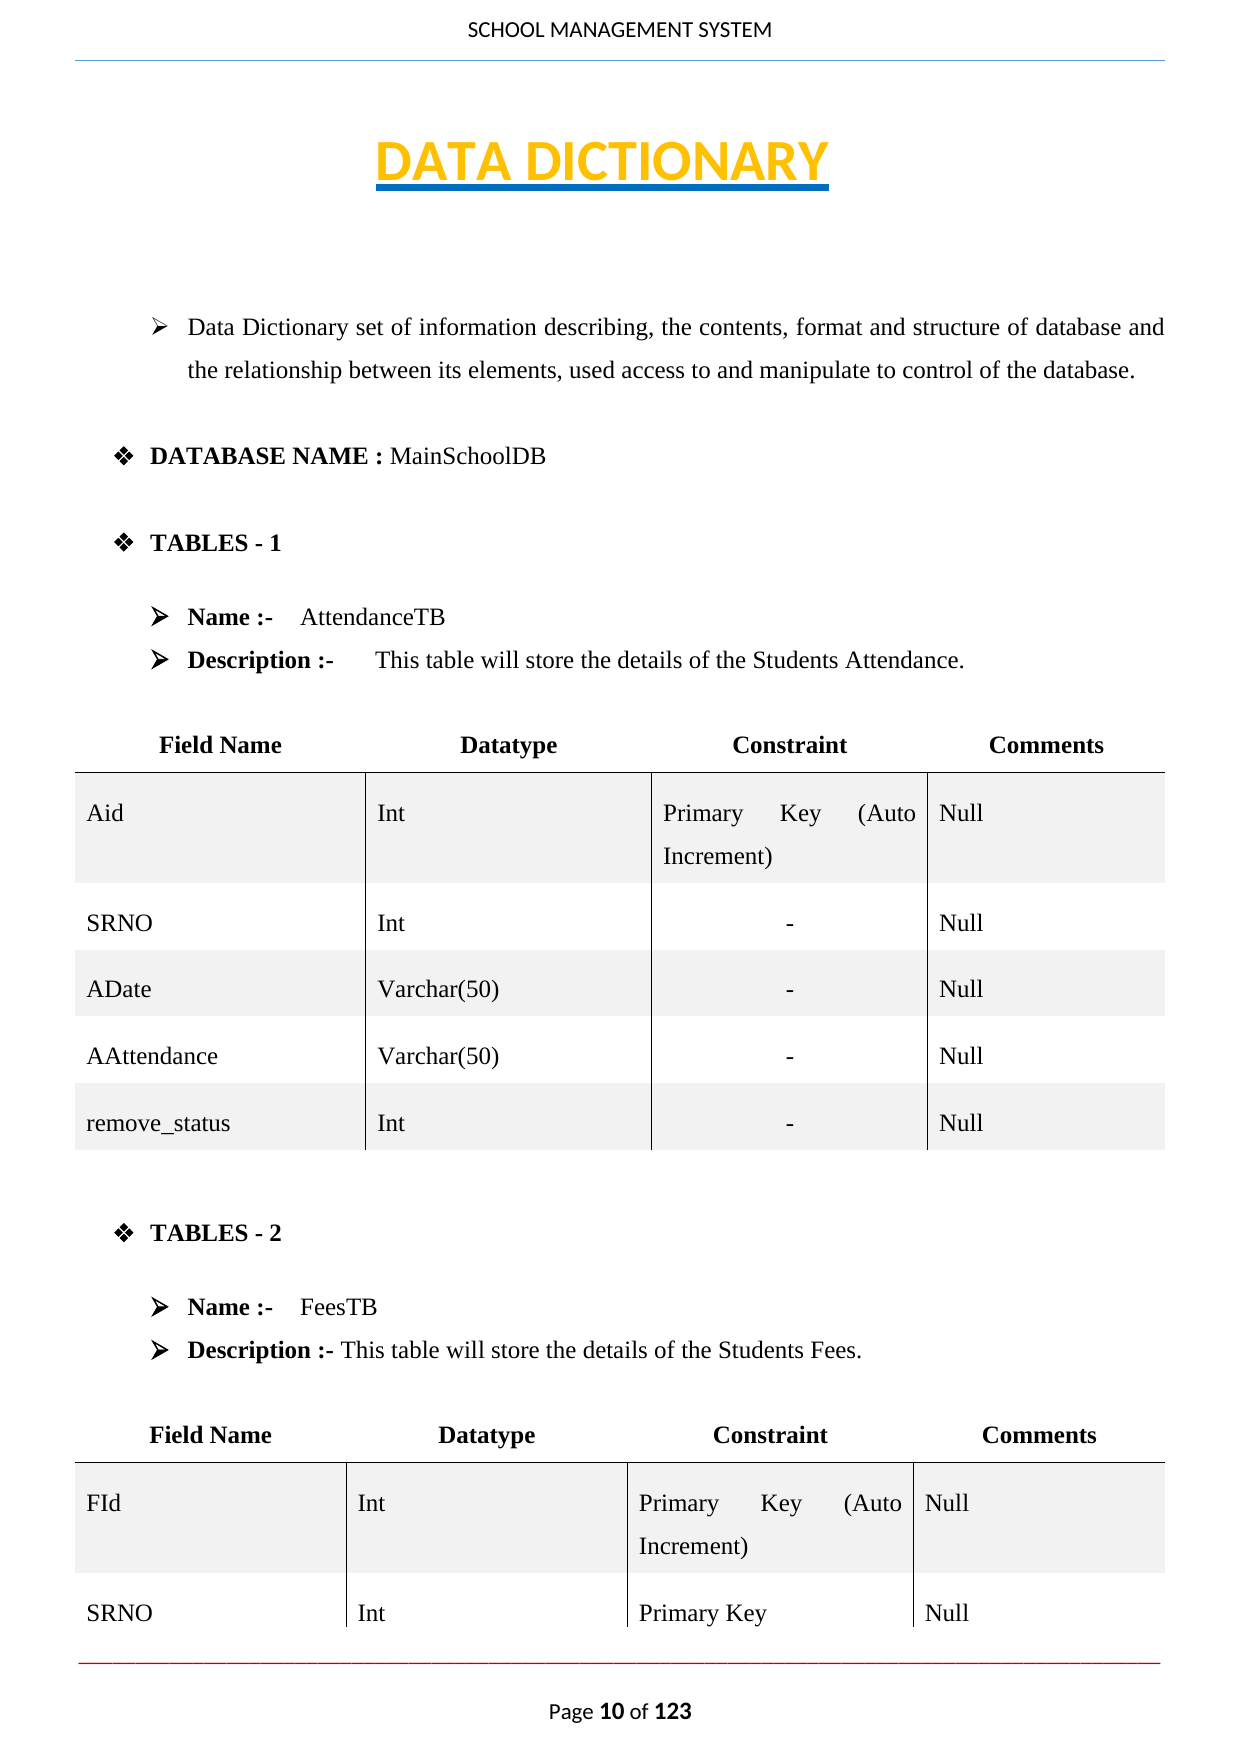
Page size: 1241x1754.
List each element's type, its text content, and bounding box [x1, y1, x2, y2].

table_header Comments [928, 705, 1165, 772]
table_cell Null [928, 950, 1165, 1016]
table_cell - [652, 950, 927, 1016]
table_cell remove_status [75, 1083, 365, 1150]
table_header Field Name [75, 1395, 346, 1462]
list Description :- This table will store the details of the Students Fees. [150, 1336, 1165, 1364]
table_cell - [652, 883, 927, 949]
table_cell Int [347, 1573, 627, 1627]
list Name :- AttendanceTB [150, 602, 1165, 631]
table_cell Int [347, 1463, 627, 1573]
table_cell Varchar(50) [366, 1016, 651, 1083]
table_cell Null [914, 1463, 1165, 1573]
table_cell SRNO [75, 883, 365, 949]
table_cell Int [366, 883, 651, 949]
table_cell Int [366, 773, 651, 883]
list TABLES - 1 [112, 528, 1165, 556]
list DATABASE NAME : MainSchoolDB [112, 441, 1165, 470]
table_cell Null [928, 1016, 1165, 1083]
table_cell Primary Key (Auto Increment) [652, 773, 927, 883]
table_cell Int [366, 1083, 651, 1150]
table_header Constraint [628, 1395, 913, 1462]
table_cell Primary Key [628, 1573, 913, 1627]
table_cell Null [928, 773, 1165, 883]
table_cell Varchar(50) [366, 950, 651, 1016]
table_cell Aid [75, 773, 365, 883]
table_cell FId [75, 1463, 346, 1573]
table_header Constraint [652, 705, 928, 772]
table_cell Null [928, 883, 1165, 949]
table_cell - [652, 1083, 927, 1150]
table_cell Primary Key (Auto Increment) [628, 1463, 913, 1573]
table_header Datatype [366, 705, 652, 772]
list Data Dictionary set of information describing, the contents, format and structure of database and the relationship between its elements, used access to and manipulate to control of the database. [150, 312, 1165, 384]
table_cell AAttendance [75, 1016, 365, 1083]
table_cell Null [928, 1083, 1165, 1150]
table_cell SRNO [75, 1573, 346, 1627]
table_header Datatype [346, 1395, 627, 1462]
table_header Field Name [75, 705, 366, 772]
table_cell ADate [75, 950, 365, 1016]
list Description :- This table will store the details of the Students Attendance. [150, 645, 1165, 674]
table_cell - [652, 1016, 927, 1083]
list TABLES - 2 [112, 1218, 1165, 1247]
table_cell Null [914, 1573, 1165, 1627]
table_header Comments [913, 1395, 1165, 1462]
list Name :- FeesTB [150, 1292, 1165, 1321]
